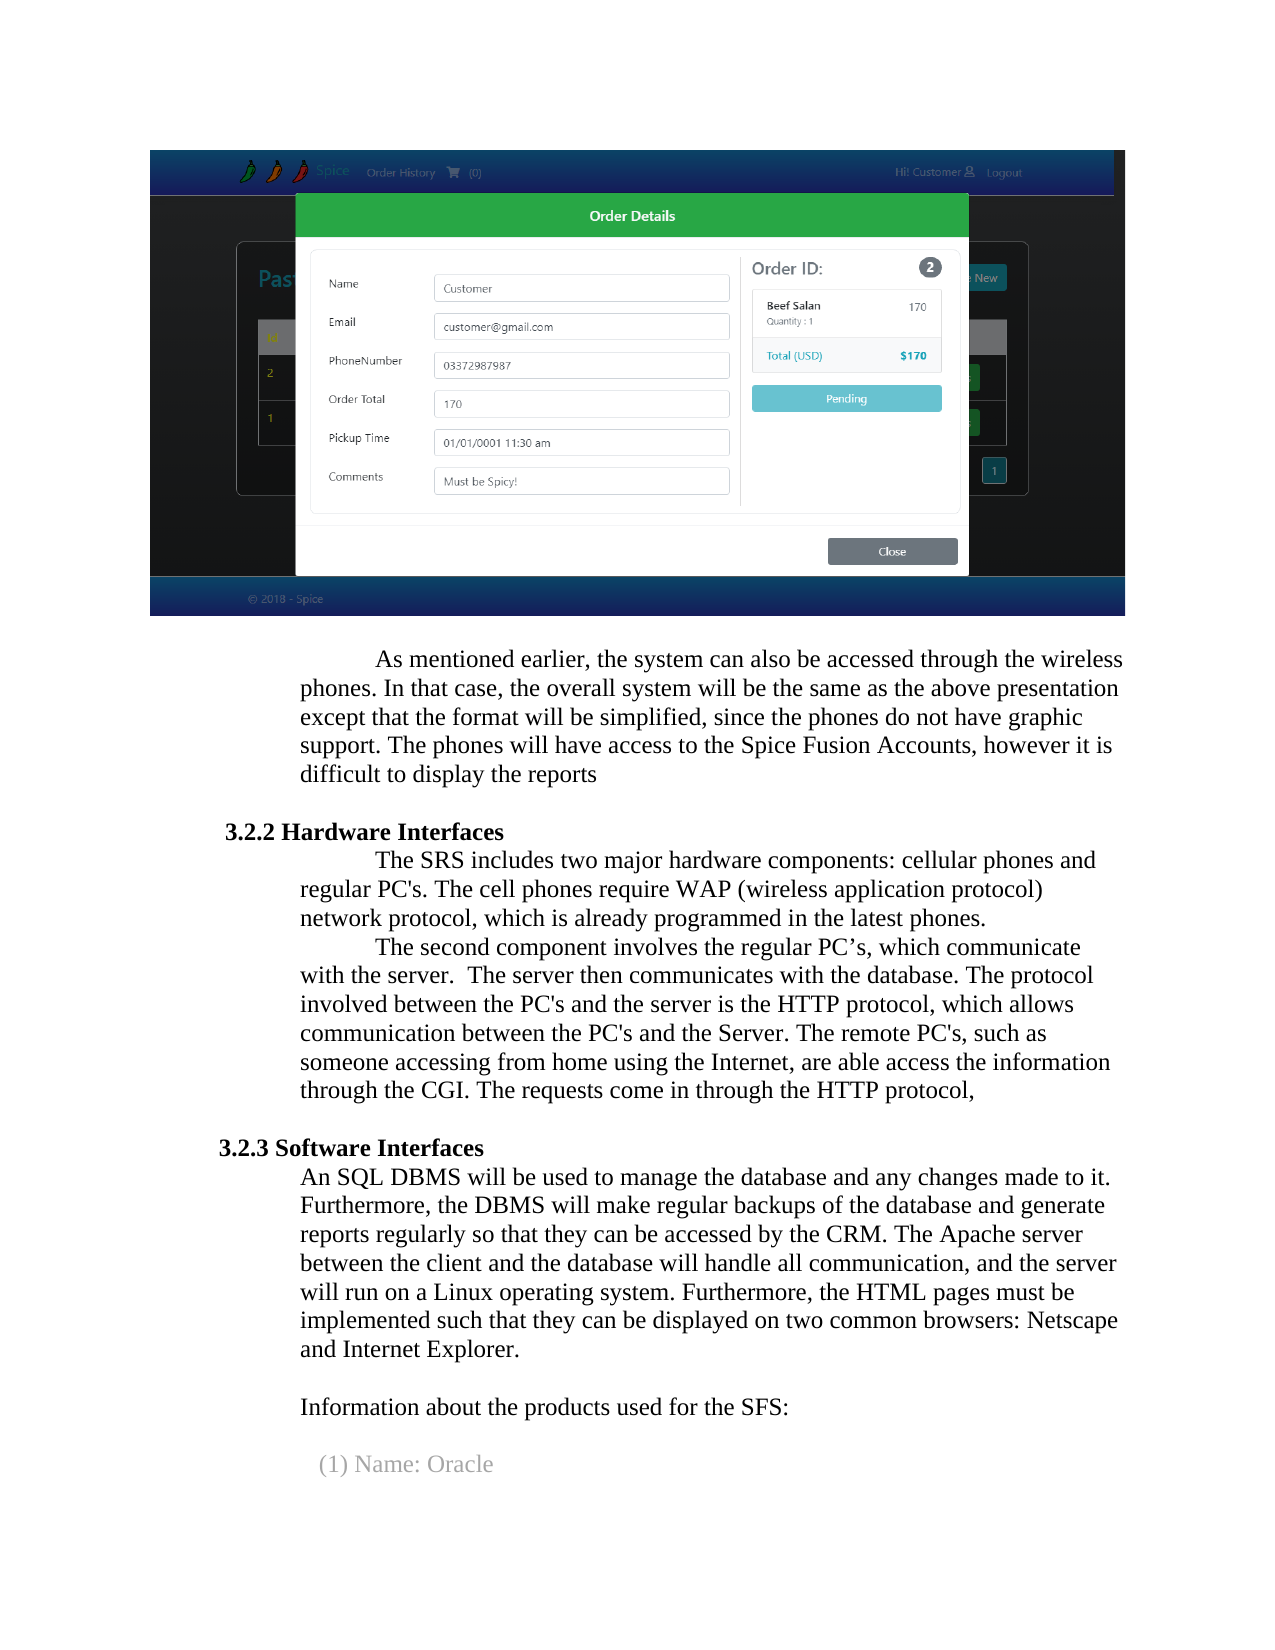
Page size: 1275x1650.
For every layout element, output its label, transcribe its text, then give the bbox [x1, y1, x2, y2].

text The SRS includes two major hardware components: cellular phones and regular PC's. The cell phones require WAP (wireless application protocol) network protocol, which is already programmed in the latest phones. [300, 846, 1125, 932]
text (1) Name: Oracle [225, 1449, 1125, 1478]
text An SQL DBMS will be used to manage the database and any changes made to it. Furthermore, the DBMS will make regular backups of the database and generate reports regularly so that they can be accessed by the CRM. The Apache server between the client and the database will handle all communication, and the server will run on a Linux operating system. Furthermore, the HTML pages must be implemented such that they can be displayed on two common browsers: Netscape and Internet Explorer. [300, 1162, 1125, 1363]
text Information about the products used for the SFS: [225, 1392, 1125, 1421]
text 3.2.3 Software Interfaces [150, 1133, 1125, 1162]
picture [150, 150, 1125, 616]
text 3.2.2 Hardware Interfaces [150, 817, 1125, 846]
text The second component involves the regular PC’s, which communicate with the server. The server then communicates with the database. The protocol involved between the PC's and the server is the HTTP protocol, which allows communication between the PC's and the Server. The remote PC's, such as someone accessing from home using the Internet, are able access the information through the CGI. The requests come in through the HTTP protocol, [300, 932, 1125, 1104]
text As mentioned earlier, the system can also be accessed through the wireless phones. In that case, the overall system will be the same as the above presentation except that the format will be simplified, since the phones do not have graphic support. The phones will have access to the Spice Fusion Accounts, however it is difficult to display the reports [300, 644, 1125, 788]
